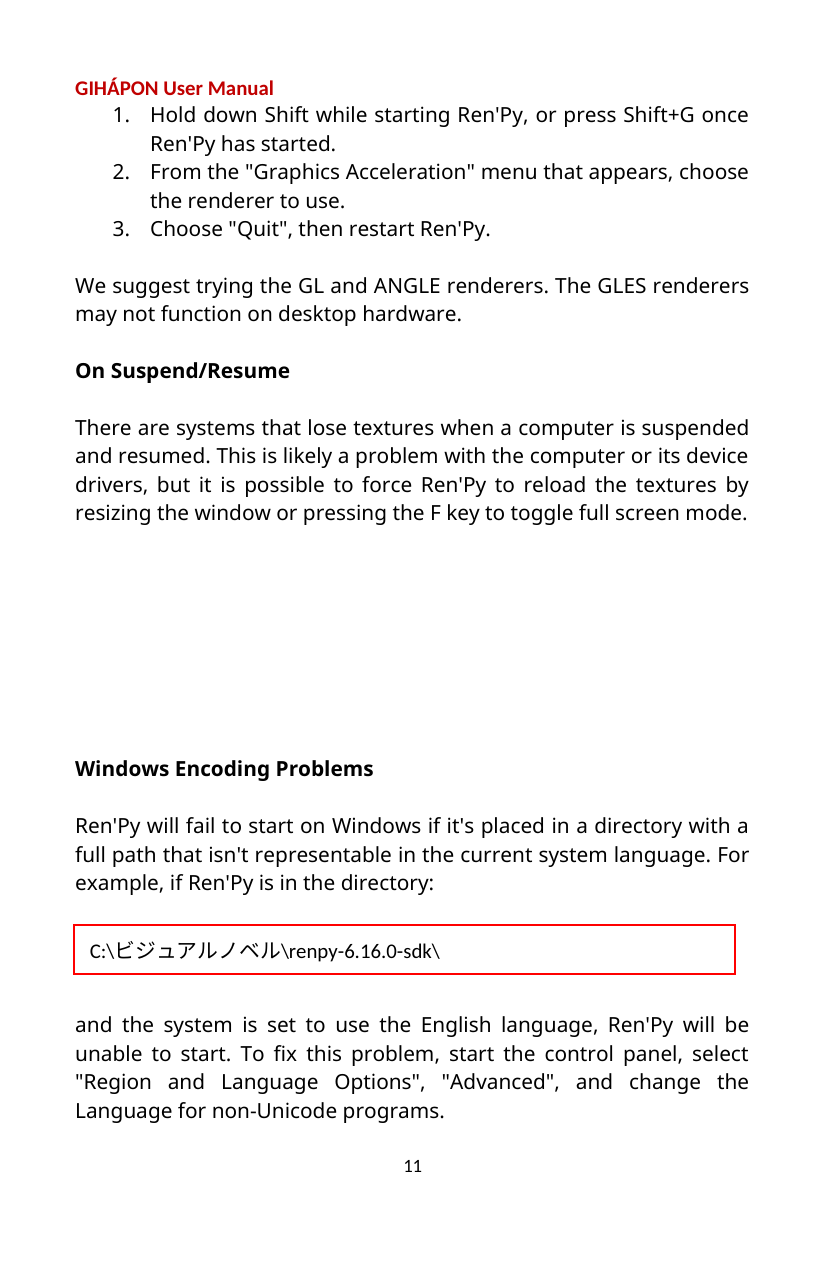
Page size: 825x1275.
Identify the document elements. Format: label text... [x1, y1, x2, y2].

text We suggest trying the GL and ANGLE renderers. The GLES renderers may not function on desktop hardware. [75, 271, 750, 328]
text There are systems that lose textures when a computer is suspended and resumed. This is likely a problem with the computer or its device drivers, but it is possible to force Ren'Py to reload the textures by resizing the window or pressing the F key to toggle full screen mode. [75, 413, 750, 527]
list From the "Graphics Acceleration" menu that appears, choose the renderer to use. [112, 157, 750, 214]
list Hold down Shift while starting Ren'Py, or press Shift+G once Ren'Py has started. [112, 100, 750, 157]
text On Suspend/Resume [75, 356, 750, 385]
text Ren'Py will fail to start on Windows if it's placed in a directory with a full path that isn't representable in the current system language. For example, if Ren'Py is in the directory: [75, 811, 750, 897]
text Windows Encoding Problems [75, 754, 750, 783]
list Choose "Quit", then restart Ren'Py. [112, 214, 750, 243]
text and the system is set to use the English language, Ren'Py will be unable to start. To fix this problem, start the control panel, select "Region and Language Options", "Advanced", and change the Language for non-Unicode programs. [75, 1010, 750, 1124]
